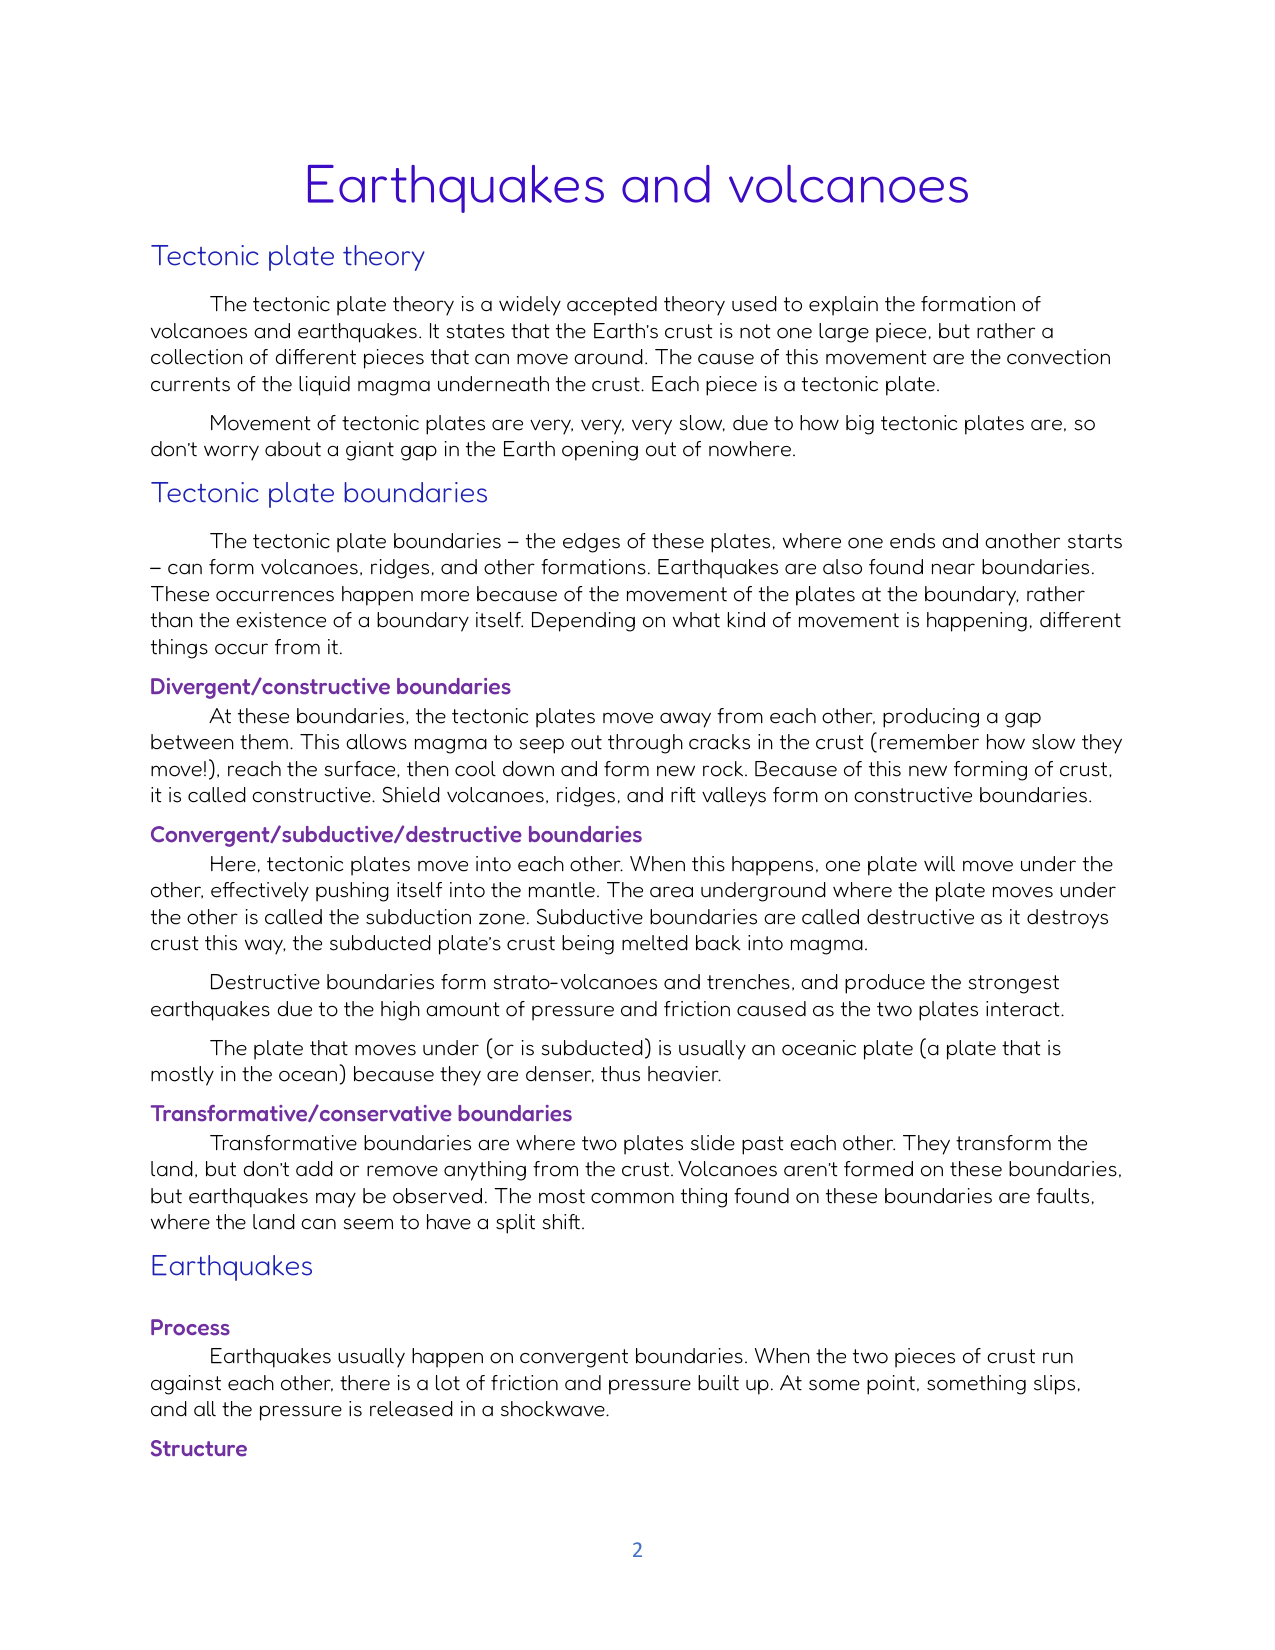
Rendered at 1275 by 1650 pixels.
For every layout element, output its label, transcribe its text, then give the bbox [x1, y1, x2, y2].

text The tectonic plate boundaries – the edges of these plates, where one ends and another starts – can form volcanoes, ridges, and other formations. Earthquakes are also found near boundaries. These occurrences happen more because of the movement of the plates at the boundary, rather than the existence of a boundary itself. Depending on what kind of movement is happening, different things occur from it. [150, 527, 1125, 659]
text Tectonic plate theory [150, 237, 1125, 273]
text Destructive boundaries form strato-volcanoes and trenches, and produce the strongest earthquakes due to the high amount of pressure and friction caused as the two plates interact. [150, 968, 1125, 1021]
text Divergent/constructive boundaries [150, 672, 1125, 699]
text Convergent/subductive/destructive boundaries [150, 820, 1125, 848]
text Earthquakes usually happen on convergent boundaries. When the two pieces of crust run against each other, there is a lot of friction and pressure built up. At some point, something slips, and all the pressure is released in a shockwave. [150, 1343, 1125, 1422]
text Movement of tectonic plates are very, very, very slow, due to how big tectonic plates are, so don’t worry about a giant gap in the Earth opening out of nowhere. [150, 409, 1125, 462]
text Transformative boundaries are where two plates slide past each other. They transform the land, but don’t add or remove anything from the crust. Volcanoes aren’t formed on these boundaries, but earthquakes may be observed. The most common thing found on these boundaries are faults, where the land can seem to have a split shift. [150, 1129, 1125, 1235]
text Transformative/conservative boundaries [150, 1099, 1125, 1127]
text The plate that moves under (or is subducted) is usually an oceanic plate (a plate that is mostly in the ocean) because they are denser, thus heavier. [150, 1034, 1125, 1087]
text Structure [150, 1434, 1125, 1462]
text Here, tectonic plates move into each other. When this happens, one plate will move under the other, effectively pushing itself into the mantle. The area underground where the plate moves under the other is called the subduction zone. Subductive boundaries are called destructive as it destroys crust this way, the subducted plate’s crust being melted back into magma. [150, 850, 1125, 956]
text The tectonic plate theory is a widely accepted theory used to explain the formation of volcanoes and earthquakes. It states that the Earth’s crust is not one large piece, but rather a collection of different pieces that can move around. The cause of this movement are the convection currents of the liquid magma underneath the crust. Each piece is a tectonic plate. [150, 290, 1125, 396]
text Process [150, 1313, 1125, 1340]
text Tectonic plate boundaries [150, 474, 1125, 509]
text At these boundaries, the tectonic plates move away from each other, producing a gap between them. This allows magma to seep out through cracks in the crust (remember how slow they move!), reach the surface, then cool down and form new rock. Because of this new forming of crust, it is called constructive. Shield volcanoes, ridges, and rift valleys form on constructive boundaries. [150, 702, 1125, 807]
text Earthquakes [150, 1247, 1125, 1283]
subtitle Earthquakes and volcanoes [150, 150, 1125, 216]
